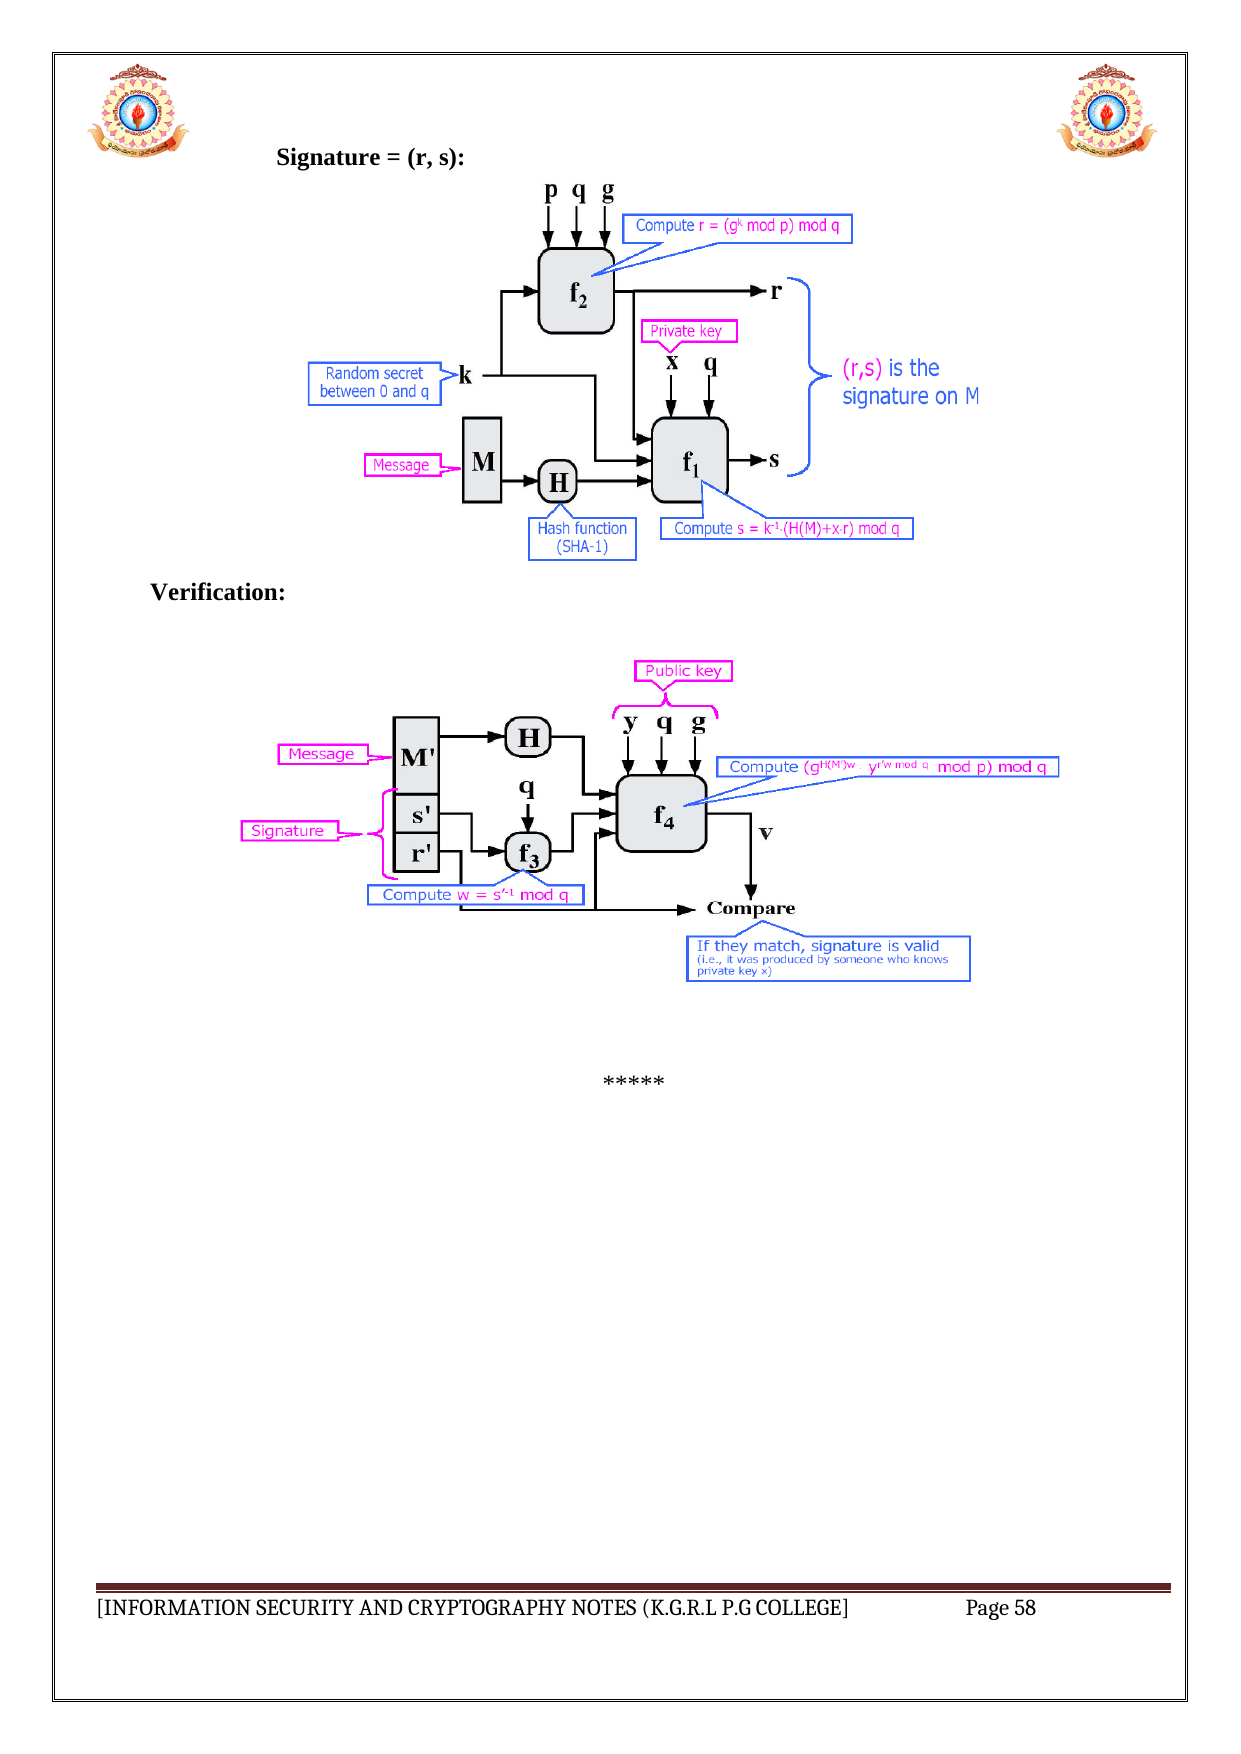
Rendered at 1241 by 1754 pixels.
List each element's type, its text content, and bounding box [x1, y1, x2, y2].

picture [1042, 62, 1172, 156]
picture [307, 181, 979, 561]
text ***** [96, 1069, 1171, 1098]
subtitle Signature = (r, s): [150, 142, 1171, 170]
picture [240, 660, 1060, 982]
picture [73, 62, 204, 156]
